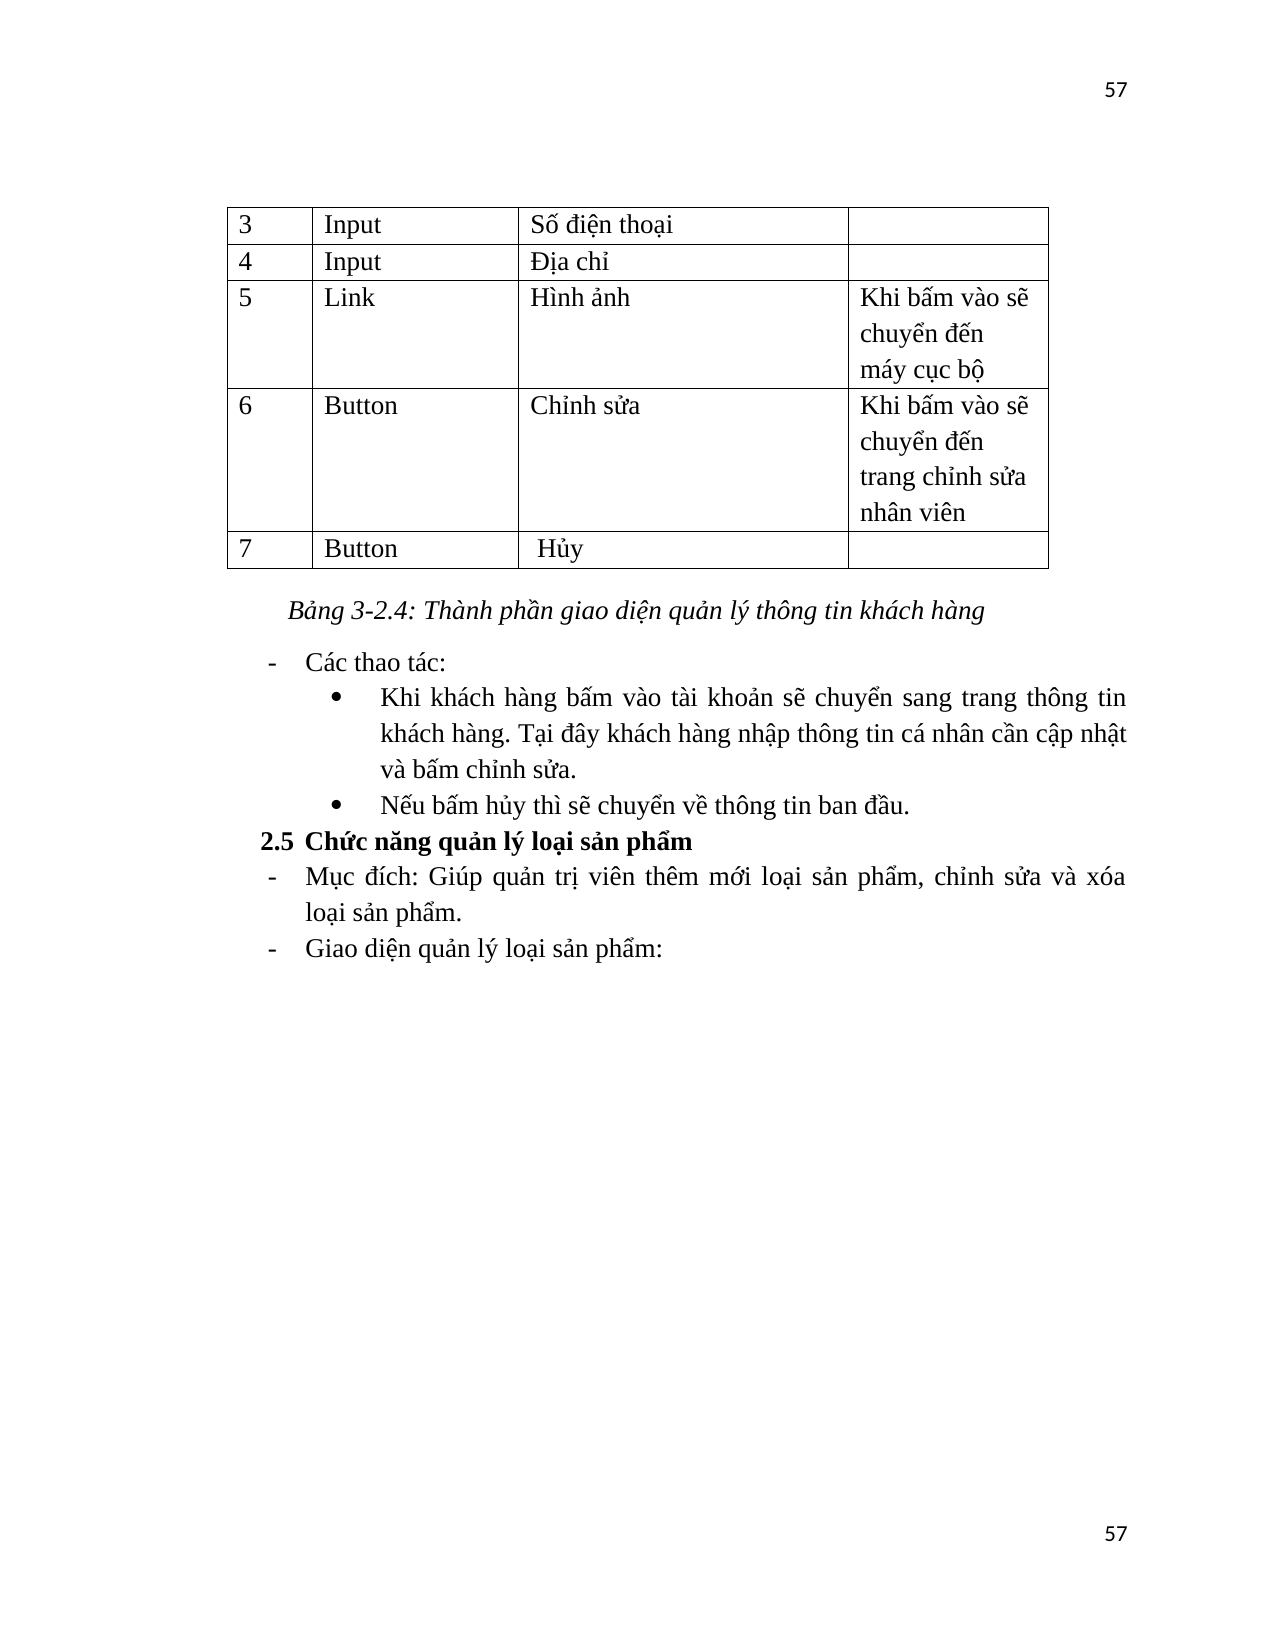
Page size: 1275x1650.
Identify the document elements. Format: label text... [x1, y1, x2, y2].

table_cell [849, 208, 1048, 243]
table_cell Khi bấm vào sẽ chuyển đến trang chỉnh sửa nhân viên [849, 389, 1048, 531]
table_cell Số điện thoại [519, 208, 848, 243]
list Nếu bấm hủy thì sẽ chuyển về thông tin ban đầu. [343, 789, 1127, 820]
list Khi khách hàng bấm vào tài khoản sẽ chuyển sang trang thông tin khách hàng. Tại đây khách hàng nhập thông tin cá nhân cần cập nhật và bấm chỉnh sửa. [343, 682, 1127, 784]
table_cell Chỉnh sửa [519, 389, 848, 531]
list Giao diện quản lý loại sản phẩm: [268, 932, 1127, 963]
list Chức năng quản lý loại sản phẩm [260, 825, 1127, 856]
table_cell 7 [228, 532, 312, 568]
table_cell Button [313, 532, 518, 568]
table_cell Hình ảnh [519, 281, 848, 388]
table_cell 6 [228, 389, 312, 531]
list Các thao tác: [268, 646, 1127, 677]
list Mục đích: Giúp quản trị viên thêm mới loại sản phẩm, chỉnh sửa và xóa loại sản phẩm. [268, 861, 1127, 927]
table_cell 3 [228, 208, 312, 243]
table_cell Button [313, 389, 518, 531]
text Bảng 3-2.4: Thành phần giao diện quản lý thông tin khách hàng [148, 594, 1127, 625]
table_cell Input [313, 208, 518, 243]
table_cell [849, 532, 1048, 568]
table_cell [849, 245, 1048, 280]
table_cell 5 [228, 281, 312, 388]
table_cell Hủy [519, 532, 848, 568]
table_cell Khi bấm vào sẽ chuyển đến máy cục bộ [849, 281, 1048, 388]
table_cell Input [313, 245, 518, 280]
table_cell 4 [228, 245, 312, 280]
table_cell Địa chỉ [519, 245, 848, 280]
table_cell Link [313, 281, 518, 388]
